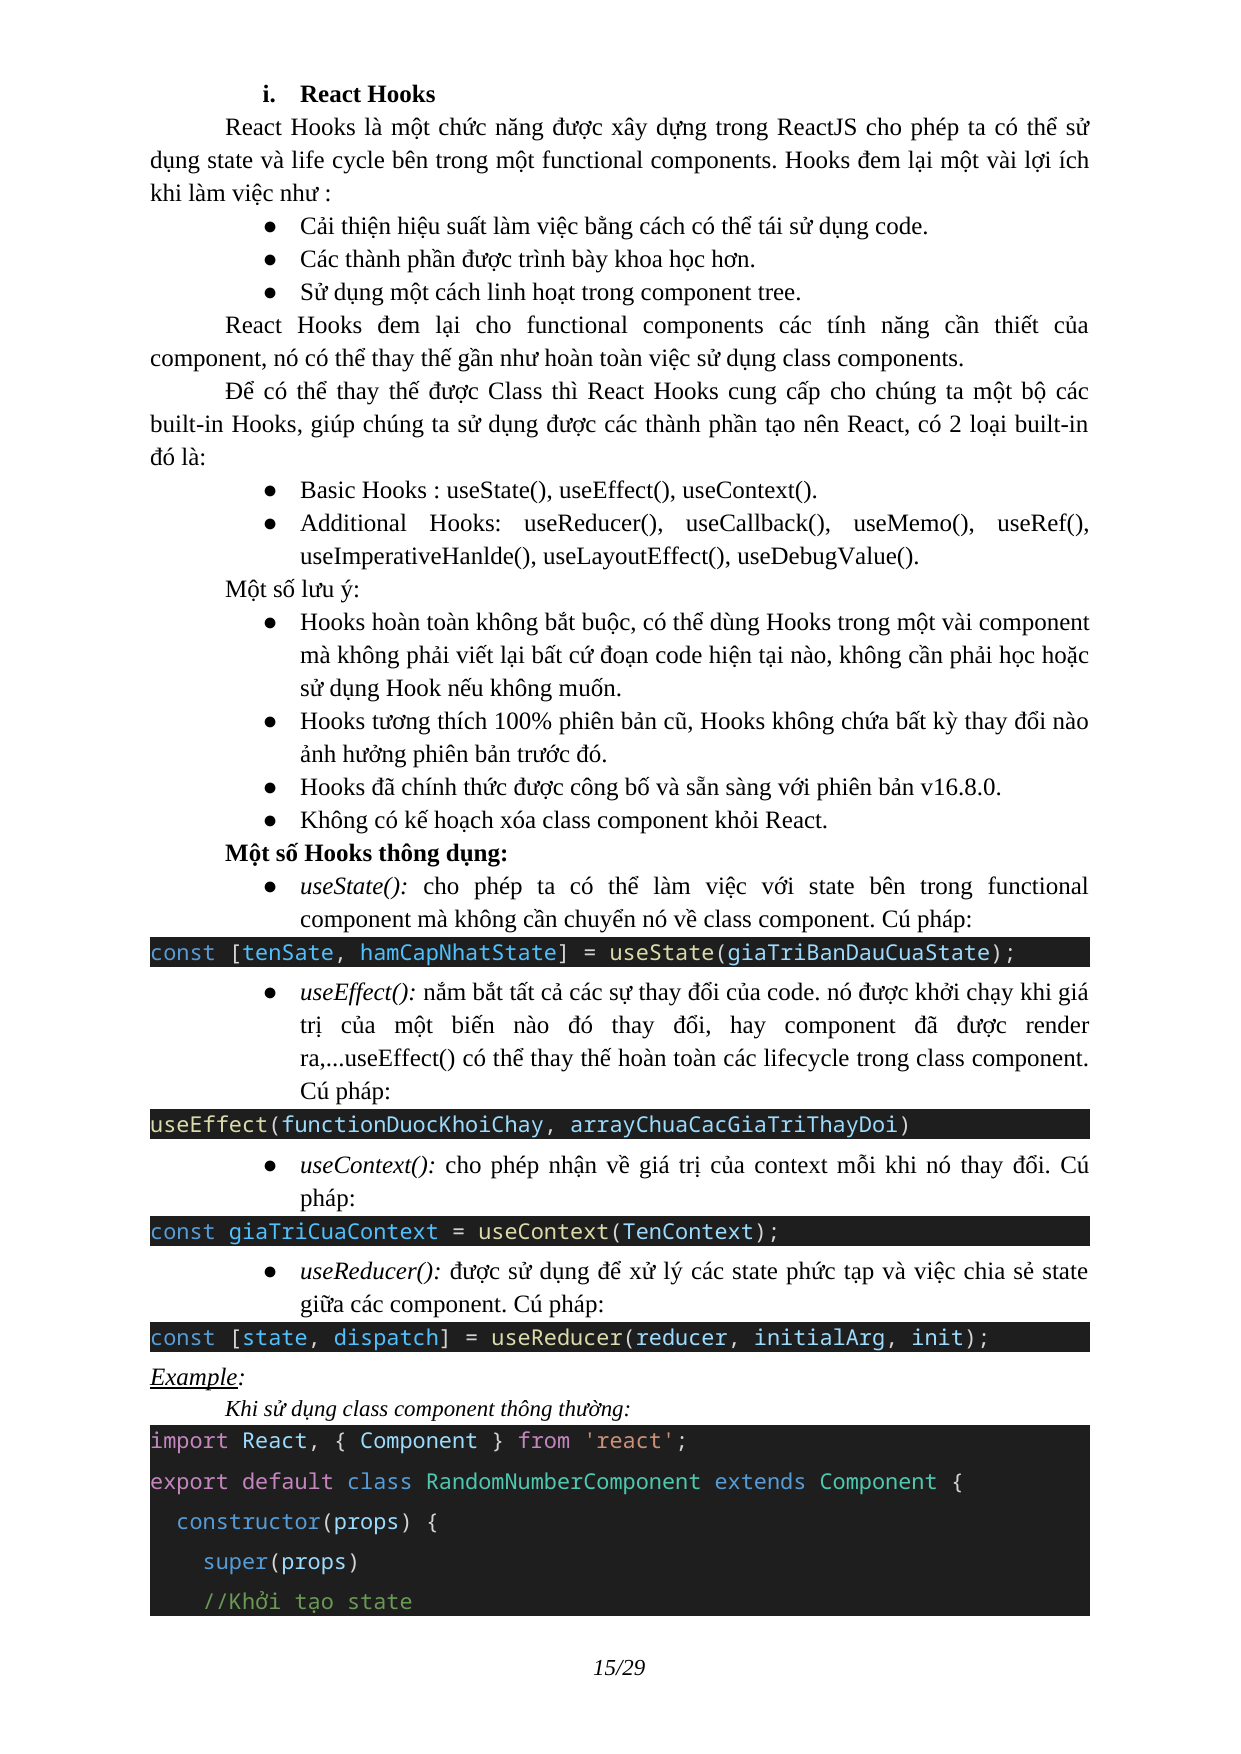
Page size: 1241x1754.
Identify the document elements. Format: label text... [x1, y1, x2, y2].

list useEffect(): nắm bắt tất cả các sự thay đổi của code. nó được khởi chạy khi giá trị của một biến nào đó thay đổi, hay component đã được render ra,...useEffect() có thể thay thế hoàn toàn các lifecycle trong class component. Cú pháp: [262, 977, 1090, 1105]
list Không có kế hoạch xóa class component khỏi React. [262, 805, 1090, 834]
text React Hooks là một chức năng được xây dựng trong ReactJS cho phép ta có thể sử dụng state và life cycle bên trong một functional components. Hooks đem lại một vài lợi ích khi làm việc như : [150, 112, 1090, 206]
text constructor(props) { [150, 1506, 1090, 1536]
text React Hooks đem lại cho functional components các tính năng cần thiết của component, nó có thể thay thế gần như hoàn toàn việc sử dụng class components. [150, 310, 1090, 372]
text Một số Hooks thông dụng: [150, 838, 1090, 867]
text //Khởi tạo state [150, 1586, 1090, 1616]
text const giaTriCuaContext = useContext(TenContext); [150, 1216, 1090, 1246]
list Các thành phần được trình bày khoa học hơn. [262, 244, 1090, 272]
text Khi sử dụng class component thông thường: [150, 1395, 1090, 1422]
text Example: [150, 1362, 1090, 1391]
list Hooks hoàn toàn không bắt buộc, có thể dùng Hooks trong một vài component mà không phải viết lại bất cứ đoạn code hiện tại nào, không cần phải học hoặc sử dụng Hook nếu không muốn. [262, 607, 1090, 702]
list Cải thiện hiệu suất làm việc bằng cách có thể tái sử dụng code. [262, 211, 1090, 239]
subtitle React Hooks [262, 79, 1090, 107]
text const [tenSate, hamCapNhatState] = useState(giaTriBanDauCuaState); [150, 937, 1090, 967]
text super(props) [150, 1546, 1090, 1576]
text Một số lưu ý: [150, 574, 1090, 603]
list Hooks tương thích 100% phiên bản cũ, Hooks không chứa bất kỳ thay đổi nào ảnh hưởng phiên bản trước đó. [262, 706, 1090, 768]
list useContext(): cho phép nhận về giá trị của context mỗi khi nó thay đổi. Cú pháp: [262, 1150, 1090, 1211]
text const [state, dispatch] = useReducer(reducer, initialArg, init); [150, 1322, 1090, 1352]
text import React, { Component } from 'react'; [150, 1425, 1090, 1455]
text export default class RandomNumberComponent extends Component { [150, 1466, 1090, 1495]
list useReducer(): được sử dụng để xử lý các state phức tạp và việc chia sẻ state giữa các component. Cú pháp: [262, 1256, 1090, 1318]
list Additional Hooks: useReducer(), useCallback(), useMemo(), useRef(), useImperativeHanlde(), useLayoutEffect(), useDebugValue(). [262, 508, 1090, 570]
text useEffect(functionDuocKhoiChay, arrayChuaCacGiaTriThayDoi) [150, 1109, 1090, 1139]
list Sử dụng một cách linh hoạt trong component tree. [262, 277, 1090, 306]
text Để có thể thay thế được Class thì React Hooks cung cấp cho chúng ta một bộ các built-in Hooks, giúp chúng ta sử dụng được các thành phần tạo nên React, có 2 loại built-in đó là: [150, 376, 1090, 471]
list Basic Hooks : useState(), useEffect(), useContext(). [262, 475, 1090, 504]
list Hooks đã chính thức được công bố và sẵn sàng với phiên bản v16.8.0. [262, 772, 1090, 801]
list useState(): cho phép ta có thể làm việc với state bên trong functional component mà không cần chuyển nó về class component. Cú pháp: [262, 871, 1090, 933]
